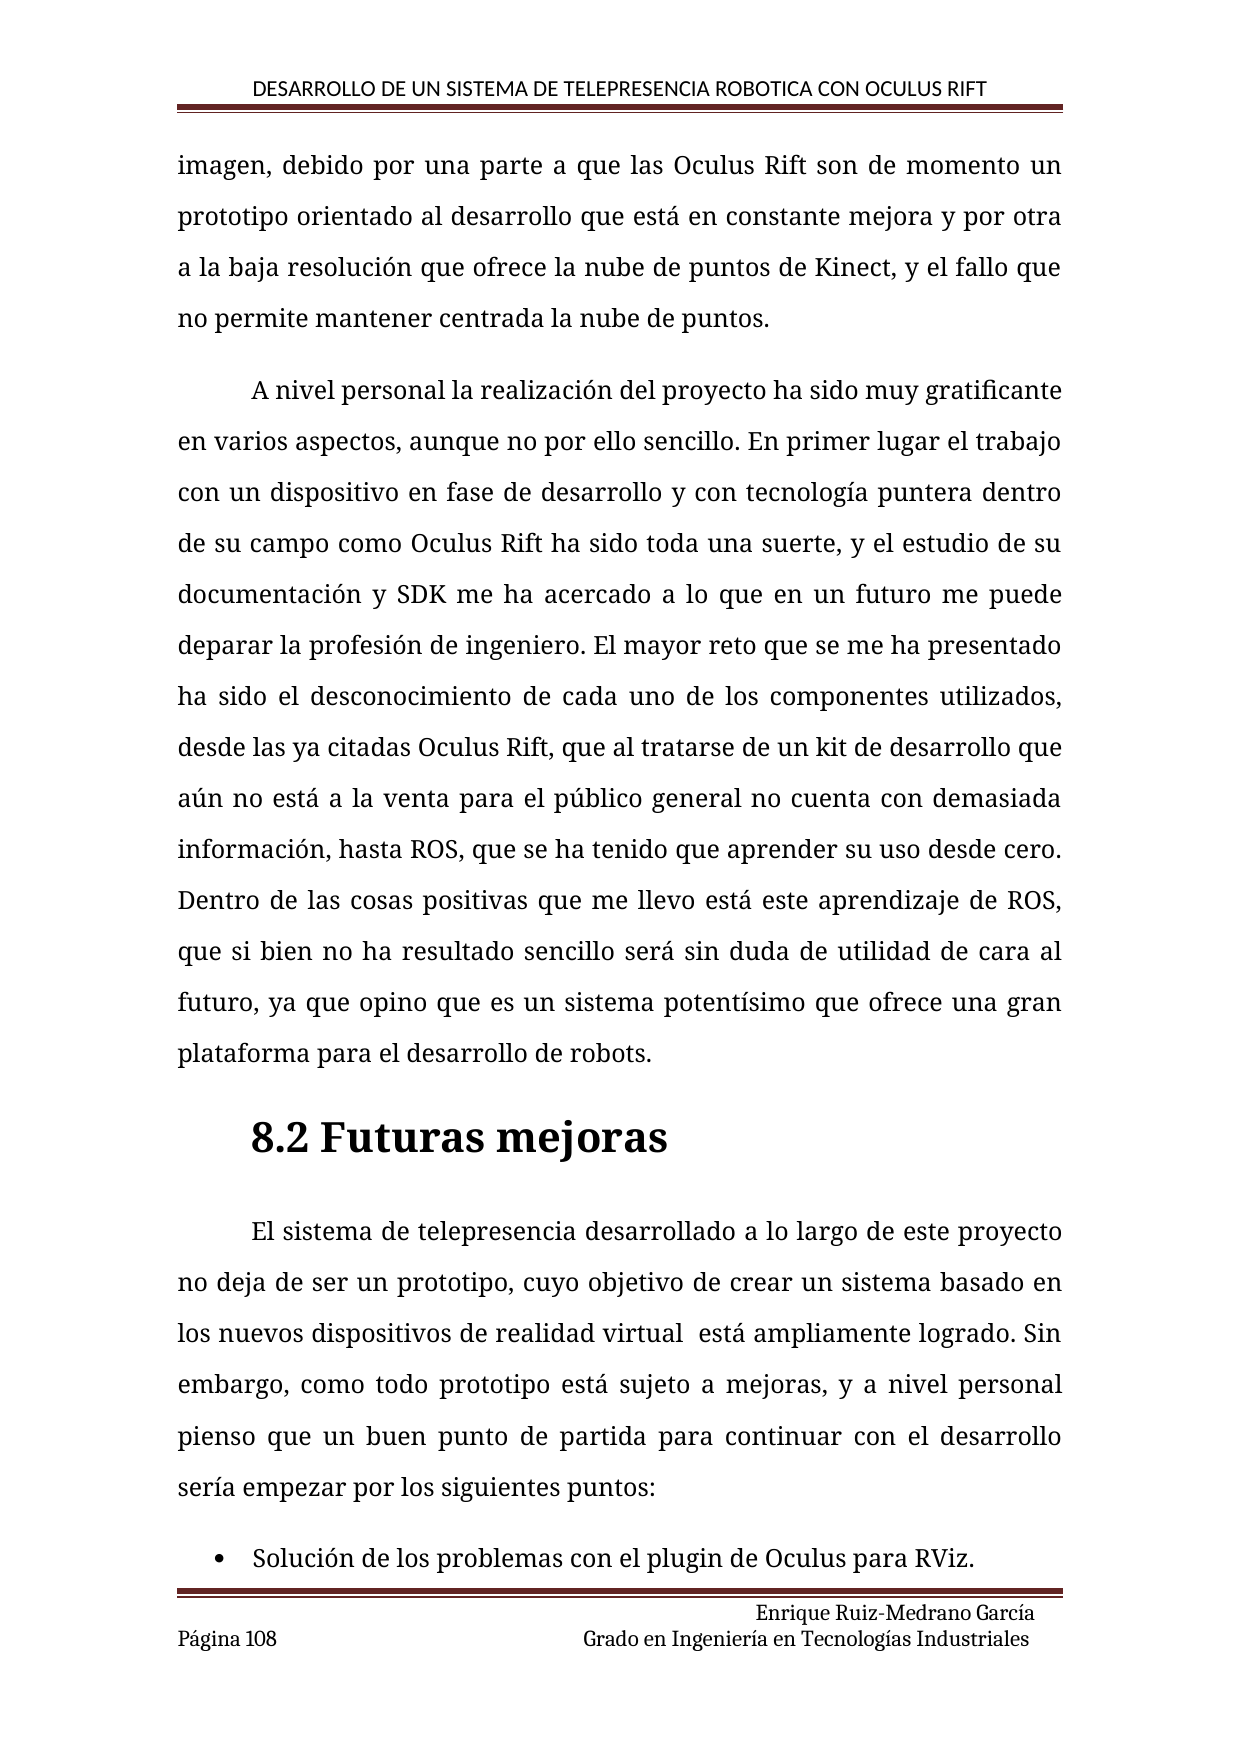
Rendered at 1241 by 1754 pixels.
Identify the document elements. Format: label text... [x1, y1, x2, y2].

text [177, 148, 1063, 335]
text El sistema de telepresencia desarrollado a lo largo de este proyecto no deja de ser un prototipo, cuyo objetivo de crear un sistema basado en los nuevos dispositivos de realidad virtual está ampliamente logrado. Sin embargo, como todo prototipo está sujeto a mejoras, y a nivel personal pienso que un buen punto de partida para continuar con el desarrollo sería empezar por los siguientes puntos: [177, 1214, 1063, 1503]
text A nivel personal la realización del proyecto ha sido muy gratificante en varios aspectos, aunque no por ello sencillo. En primer lugar el trabajo con un dispositivo en fase de desarrollo y con tecnología puntera dentro de su campo como Oculus Rift ha sido toda una suerte, y el estudio de su documentación y SDK me ha acercado a lo que en un futuro me puede deparar la profesión de ingeniero. El mayor reto que se me ha presentado ha sido el desconocimiento de cada uno de los componentes utilizados, desde las ya citadas Oculus Rift, que al tratarse de un kit de desarrollo que aún no está a la venta para el público general no cuenta con demasiada información, hasta ROS, que se ha tenido que aprender su uso desde cero. Dentro de las cosas positivas que me llevo está este aprendizaje de ROS, que si bien no ha resultado sencillo será sin duda de utilidad de cara al futuro, ya que opino que es un sistema potentísimo que ofrece una gran plataforma para el desarrollo de robots. [177, 373, 1063, 1070]
list Solución de los problemas con el plugin de Oculus para RViz. [215, 1541, 1063, 1575]
text 8.2 Futuras mejoras [177, 1108, 1063, 1165]
